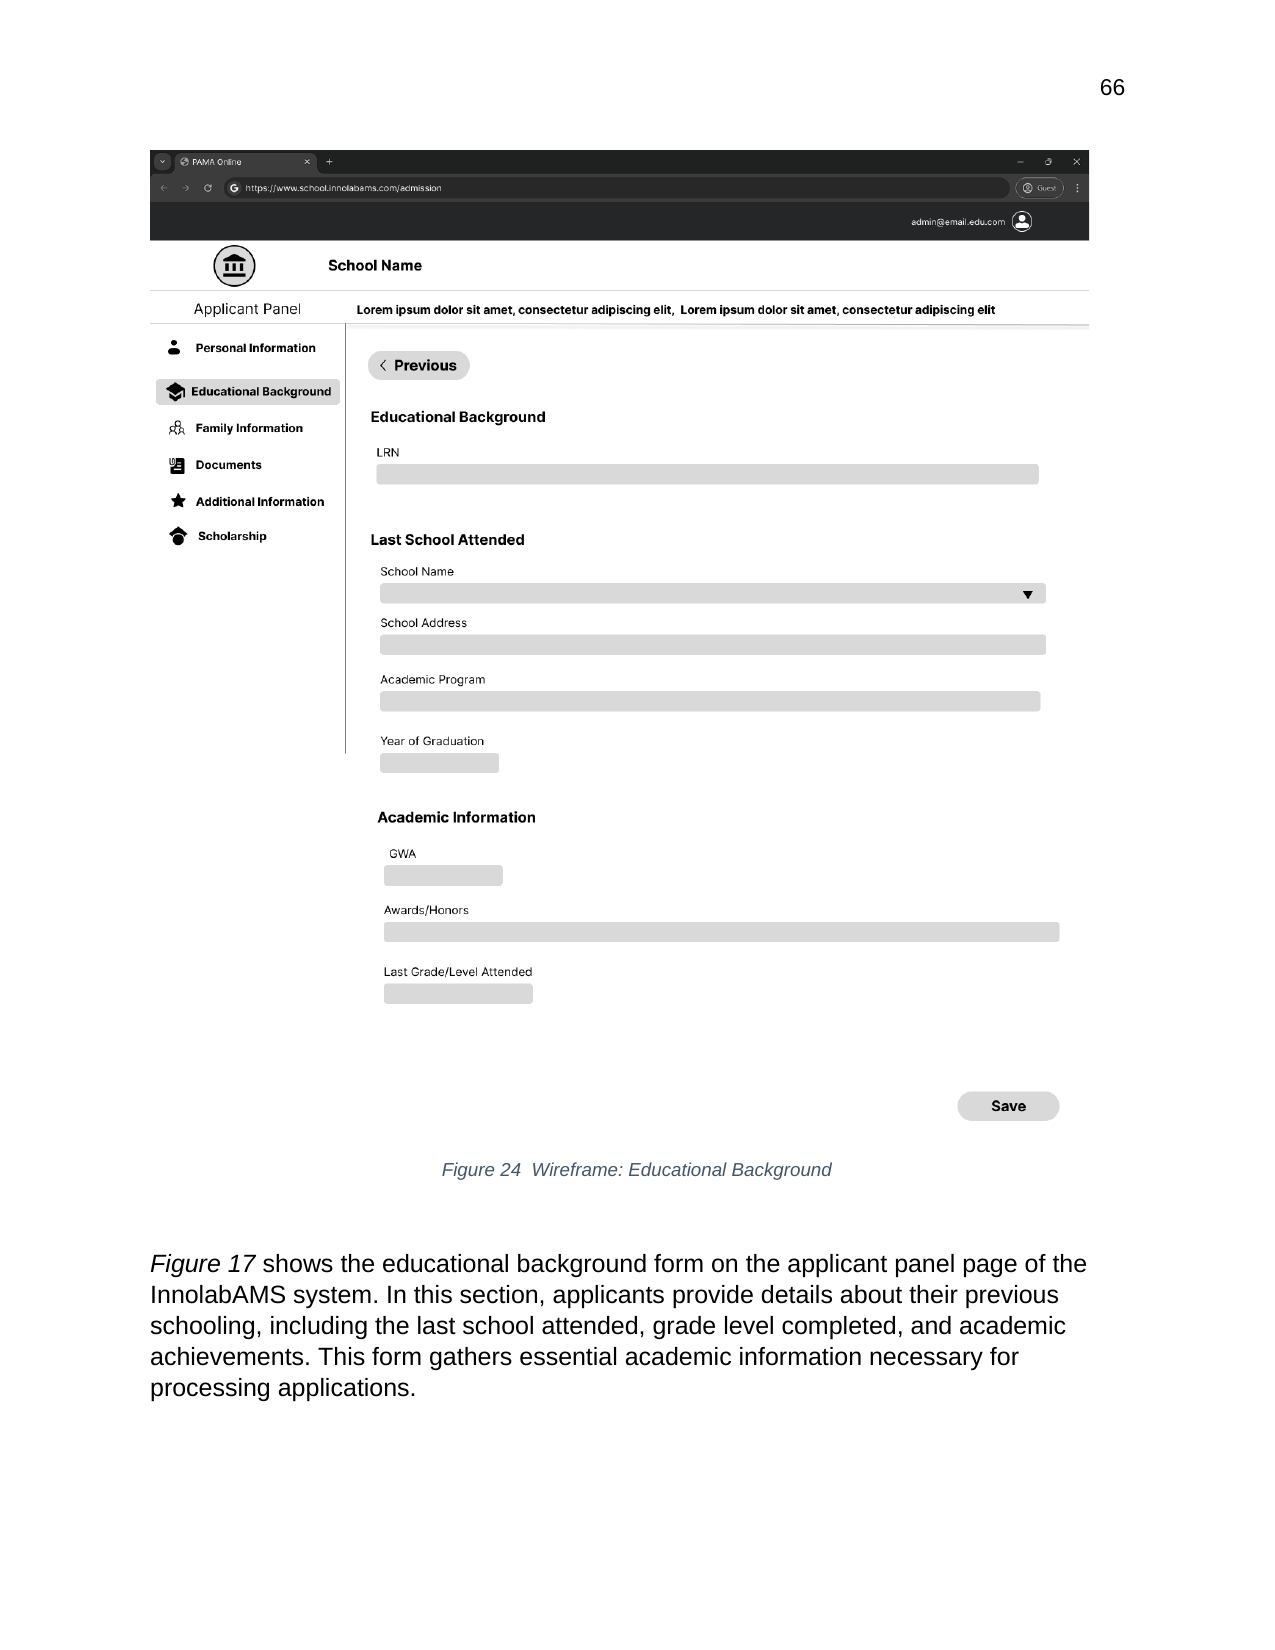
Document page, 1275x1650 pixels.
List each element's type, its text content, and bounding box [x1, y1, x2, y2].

text Figure 24 Wireframe: Educational Background [150, 1159, 1125, 1181]
picture [150, 150, 1090, 1141]
text Figure 17 shows the educational background form on the applicant panel page of the InnolabAMS system. In this section, applicants provide details about their previous schooling, including the last school attended, grade level completed, and academic achievements. This form gathers essential academic information necessary for processing applications. [150, 1249, 1125, 1402]
